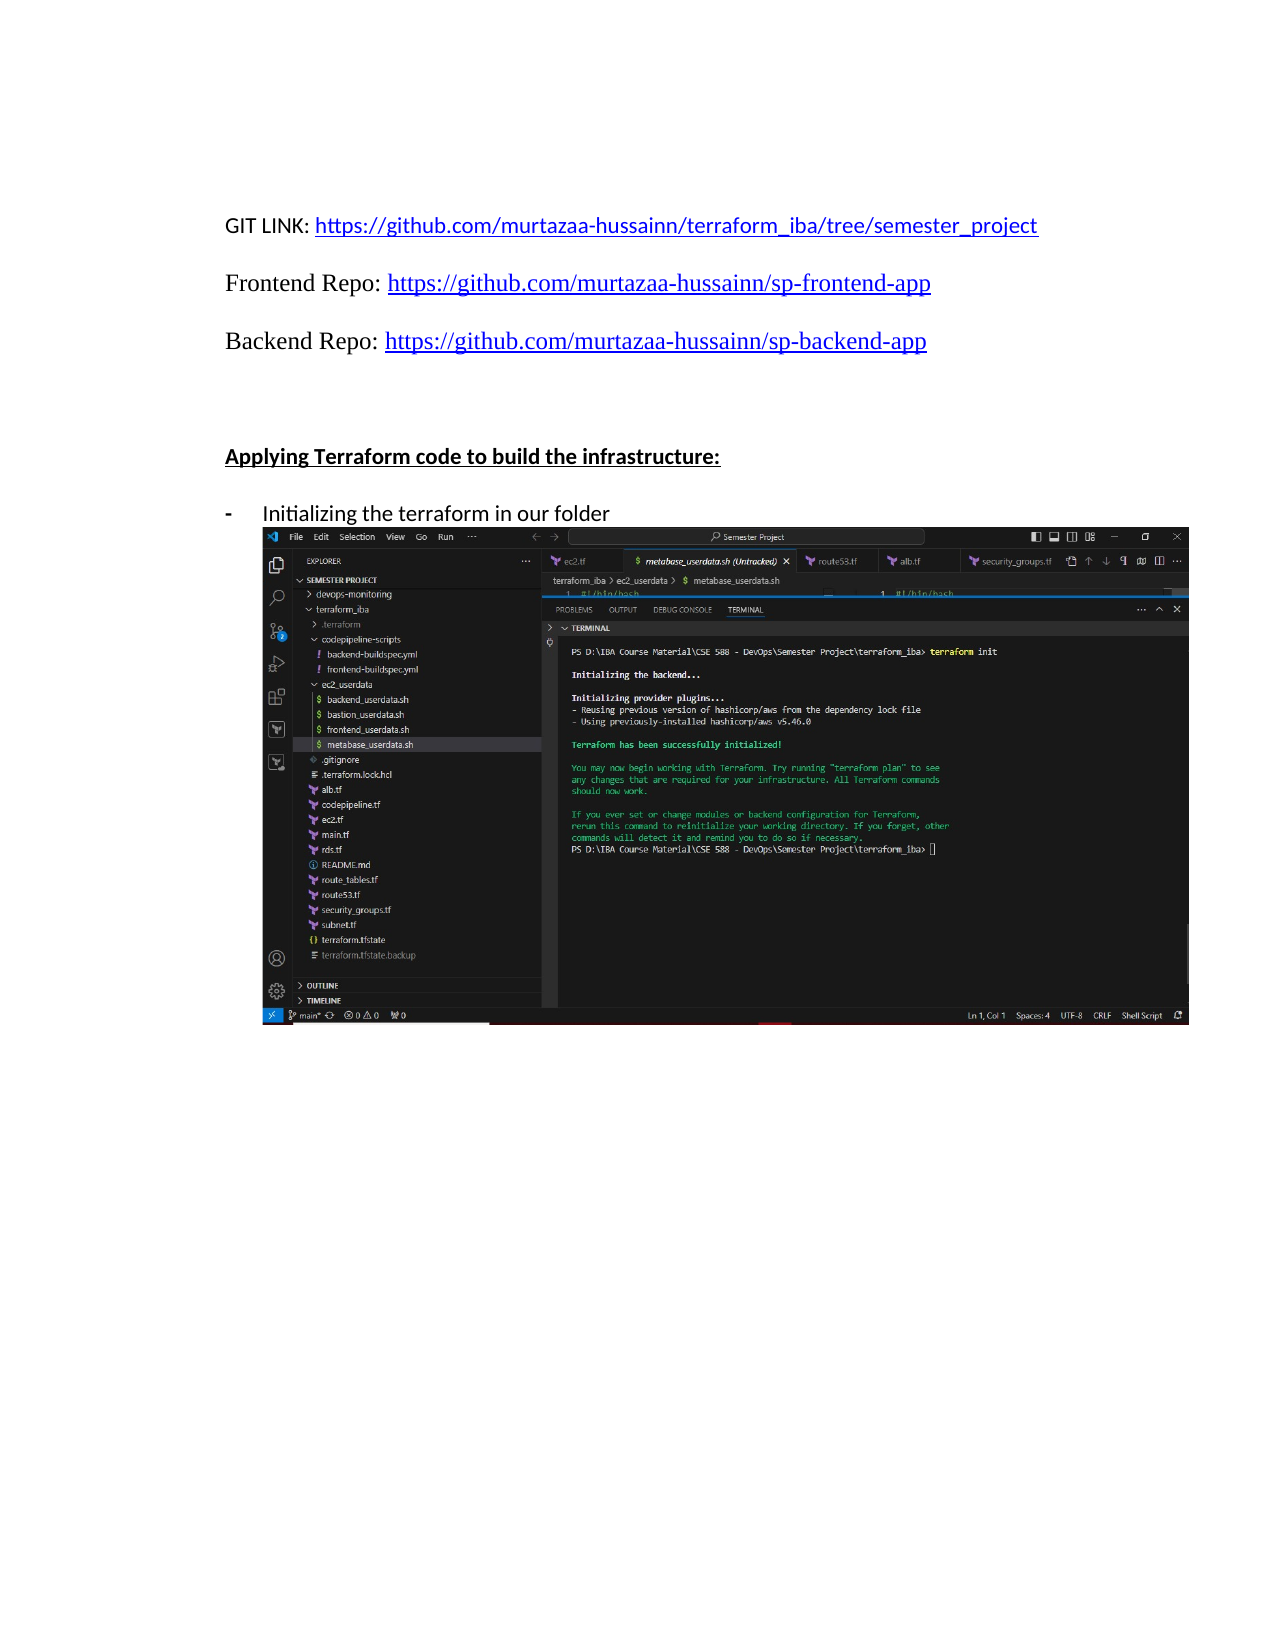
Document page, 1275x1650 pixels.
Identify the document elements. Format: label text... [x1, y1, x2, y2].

text Frontend Repo: https://github.com/murtazaa-hussainn/sp-frontend-app [150, 268, 1125, 297]
text GIT LINK: https://github.com/murtazaa-hussainn/terraform_iba/tree/semester_project [225, 211, 1125, 239]
picture [262, 527, 1189, 1025]
text Applying Terraform code to build the infrastructure: [225, 442, 1125, 470]
text Backend Repo: https://github.com/murtazaa-hussainn/sp-backend-app [150, 326, 1125, 413]
